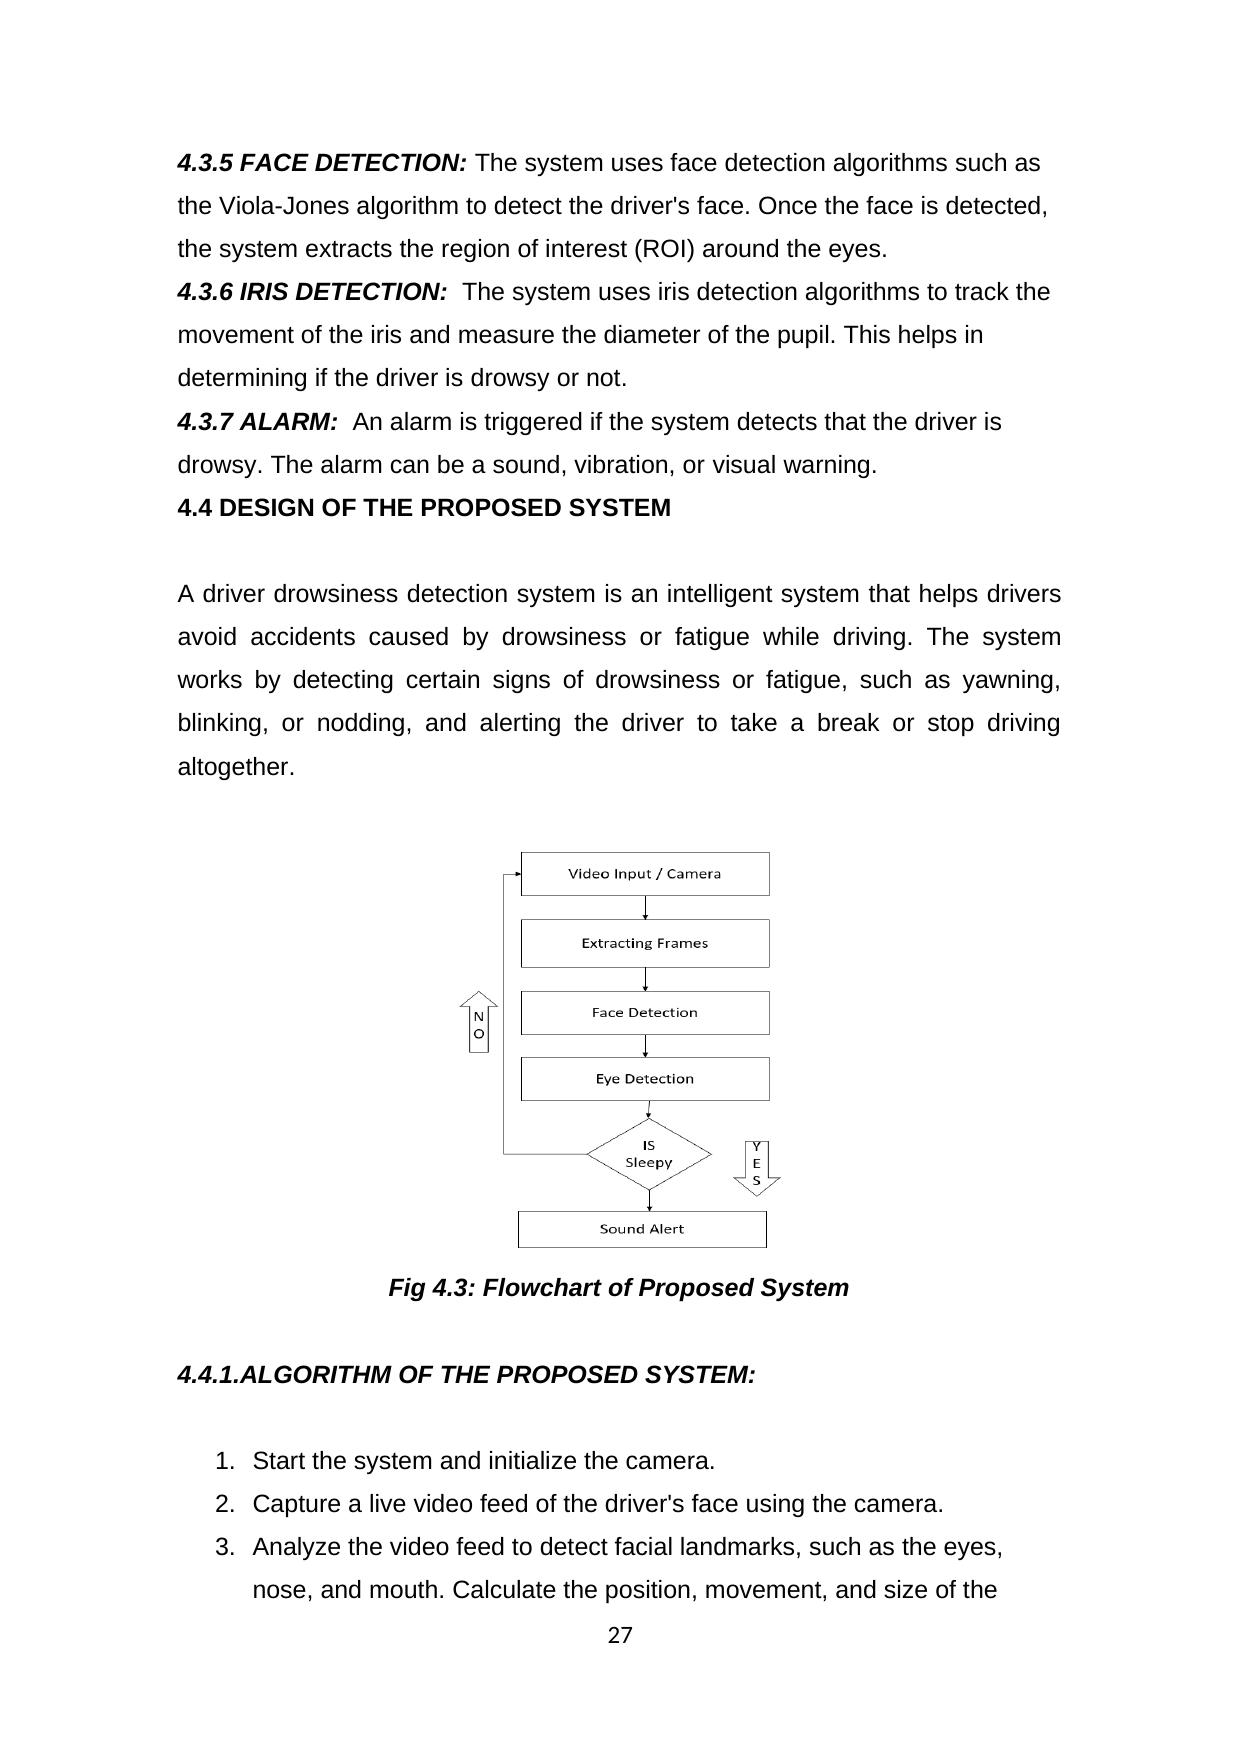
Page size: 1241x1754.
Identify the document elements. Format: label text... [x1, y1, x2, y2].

text Fig 4.3: Flowchart of Proposed System [177, 1273, 1063, 1302]
text 4.4 DESIGN OF THE PROPOSED SYSTEM [177, 493, 1063, 521]
text 4.3.5 FACE DETECTION: The system uses face detection algorithms such as the Viola-Jones algorithm to detect the driver's face. Once the face is detected, the system extracts the region of interest (ROI) around the eyes. [177, 148, 1063, 263]
text A driver drowsiness detection system is an intelligent system that helps drivers avoid accidents caused by drowsiness or fatigue while driving. The system works by detecting certain signs of drowsiness or fatigue, such as yawning, blinking, or nodding, and alerting the driver to take a break or stop driving altogether. [177, 579, 1063, 780]
text 4.3.6 IRIS DETECTION: The system uses iris detection algorithms to track the movement of the iris and measure the diameter of the pupil. This helps in determining if the driver is drowsy or not. [177, 277, 1063, 392]
picture [457, 837, 784, 1259]
list Capture a live video feed of the driver's face using the camera. [215, 1489, 1063, 1518]
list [215, 1532, 1063, 1604]
text 4.3.7 ALARM: An alarm is triggered if the system detects that the driver is drowsy. The alarm can be a sound, vibration, or visual warning. [177, 406, 1063, 478]
text 4.4.1.ALGORITHM OF THE PROPOSED SYSTEM: [177, 1360, 1063, 1388]
list Start the system and initialize the camera. [215, 1446, 1063, 1475]
